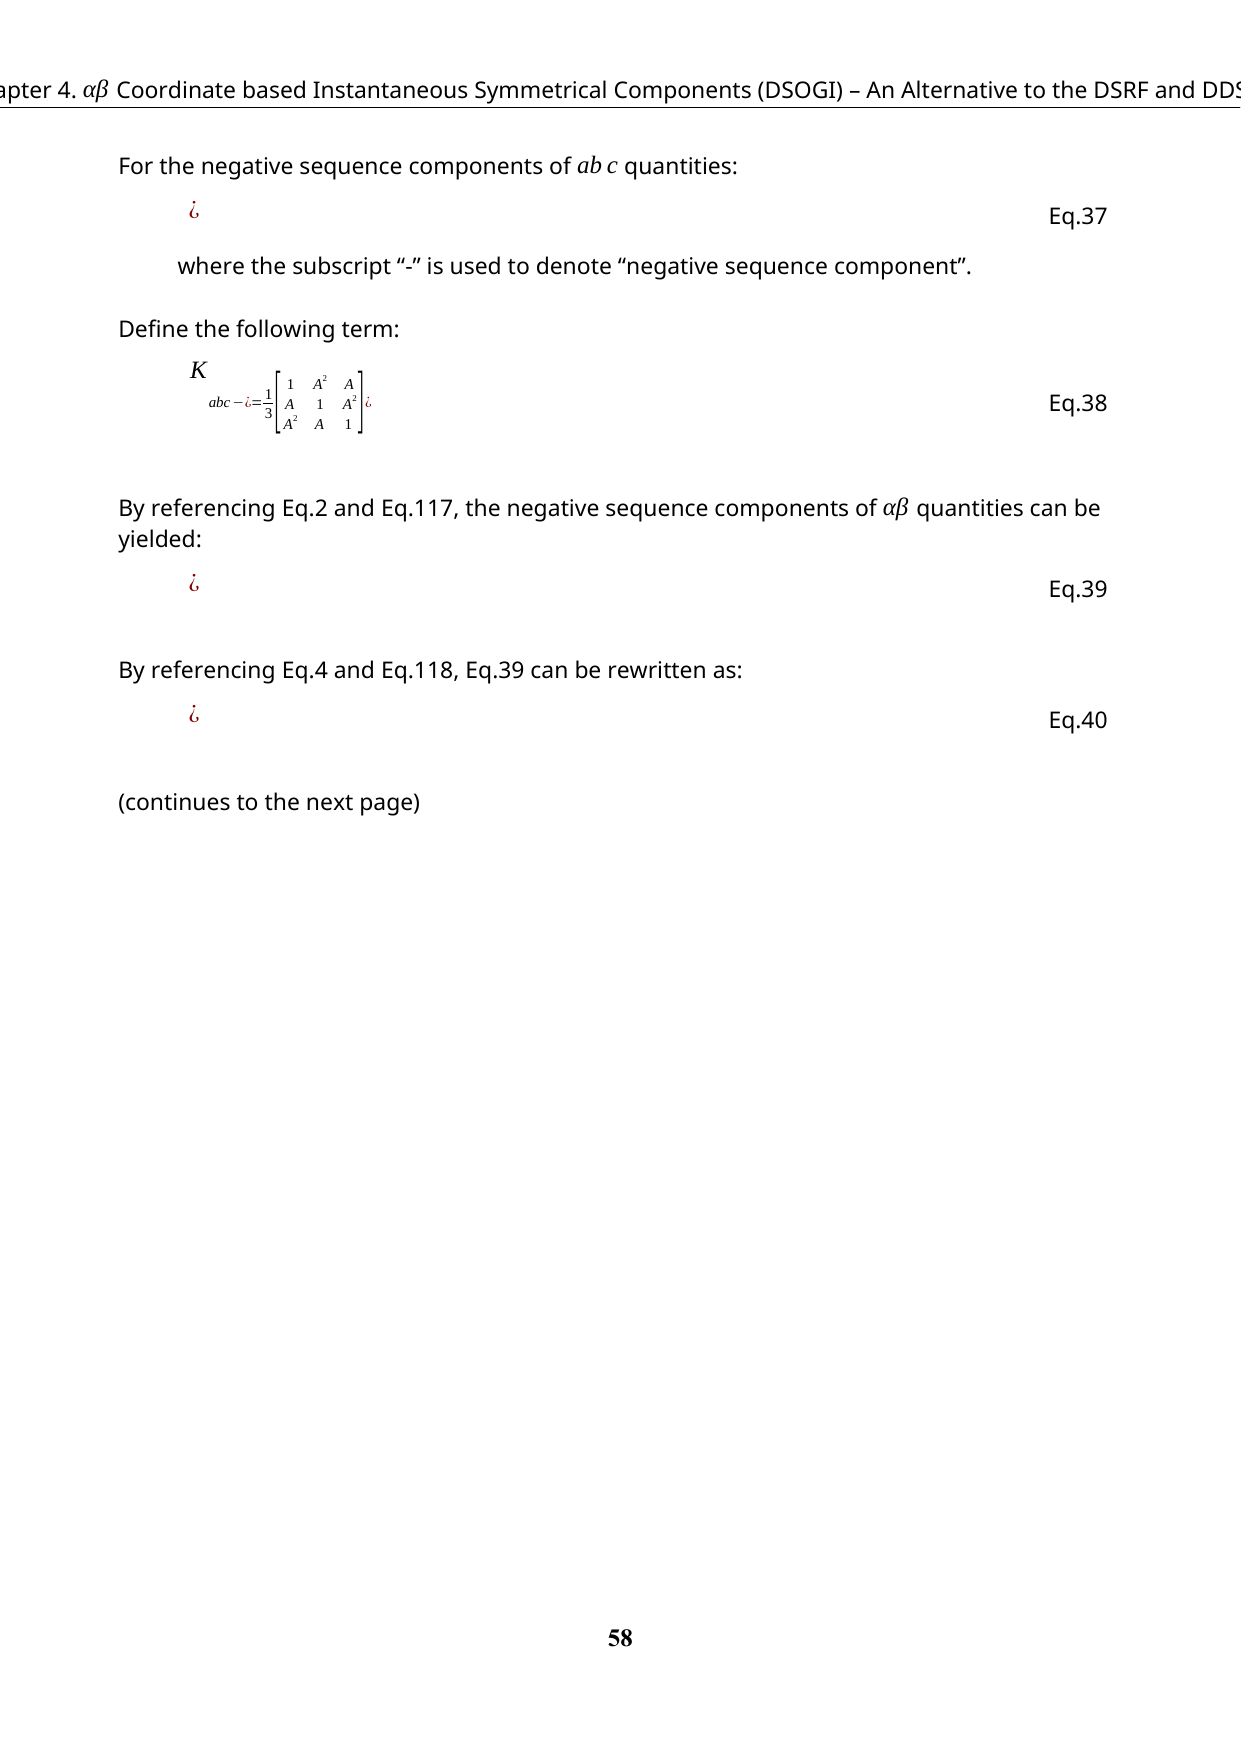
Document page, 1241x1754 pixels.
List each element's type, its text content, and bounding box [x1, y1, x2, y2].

table_header [118, 344, 974, 460]
text For the negative sequence components of quantities: [118, 150, 1122, 181]
table_header Eq.38 [974, 344, 1119, 460]
text By referencing Eq.2 and Eq.117, the negative sequence components of quantities can be yielded: [118, 492, 1122, 554]
text By referencing Eq.4 and Eq.118, Eq.39 can be rewritten as: [118, 654, 1122, 685]
table_header [118, 685, 974, 754]
table_header [118, 554, 974, 623]
table_header [118, 181, 974, 250]
table_header Eq.40 [974, 685, 1119, 754]
table_header Eq.37 [974, 181, 1119, 250]
text Define the following term: [118, 312, 1122, 344]
text where the subscript “-” is used to denote “negative sequence component”. [177, 250, 1122, 281]
text (continues to the next page) [118, 785, 1122, 817]
table_header Eq.39 [974, 554, 1119, 623]
